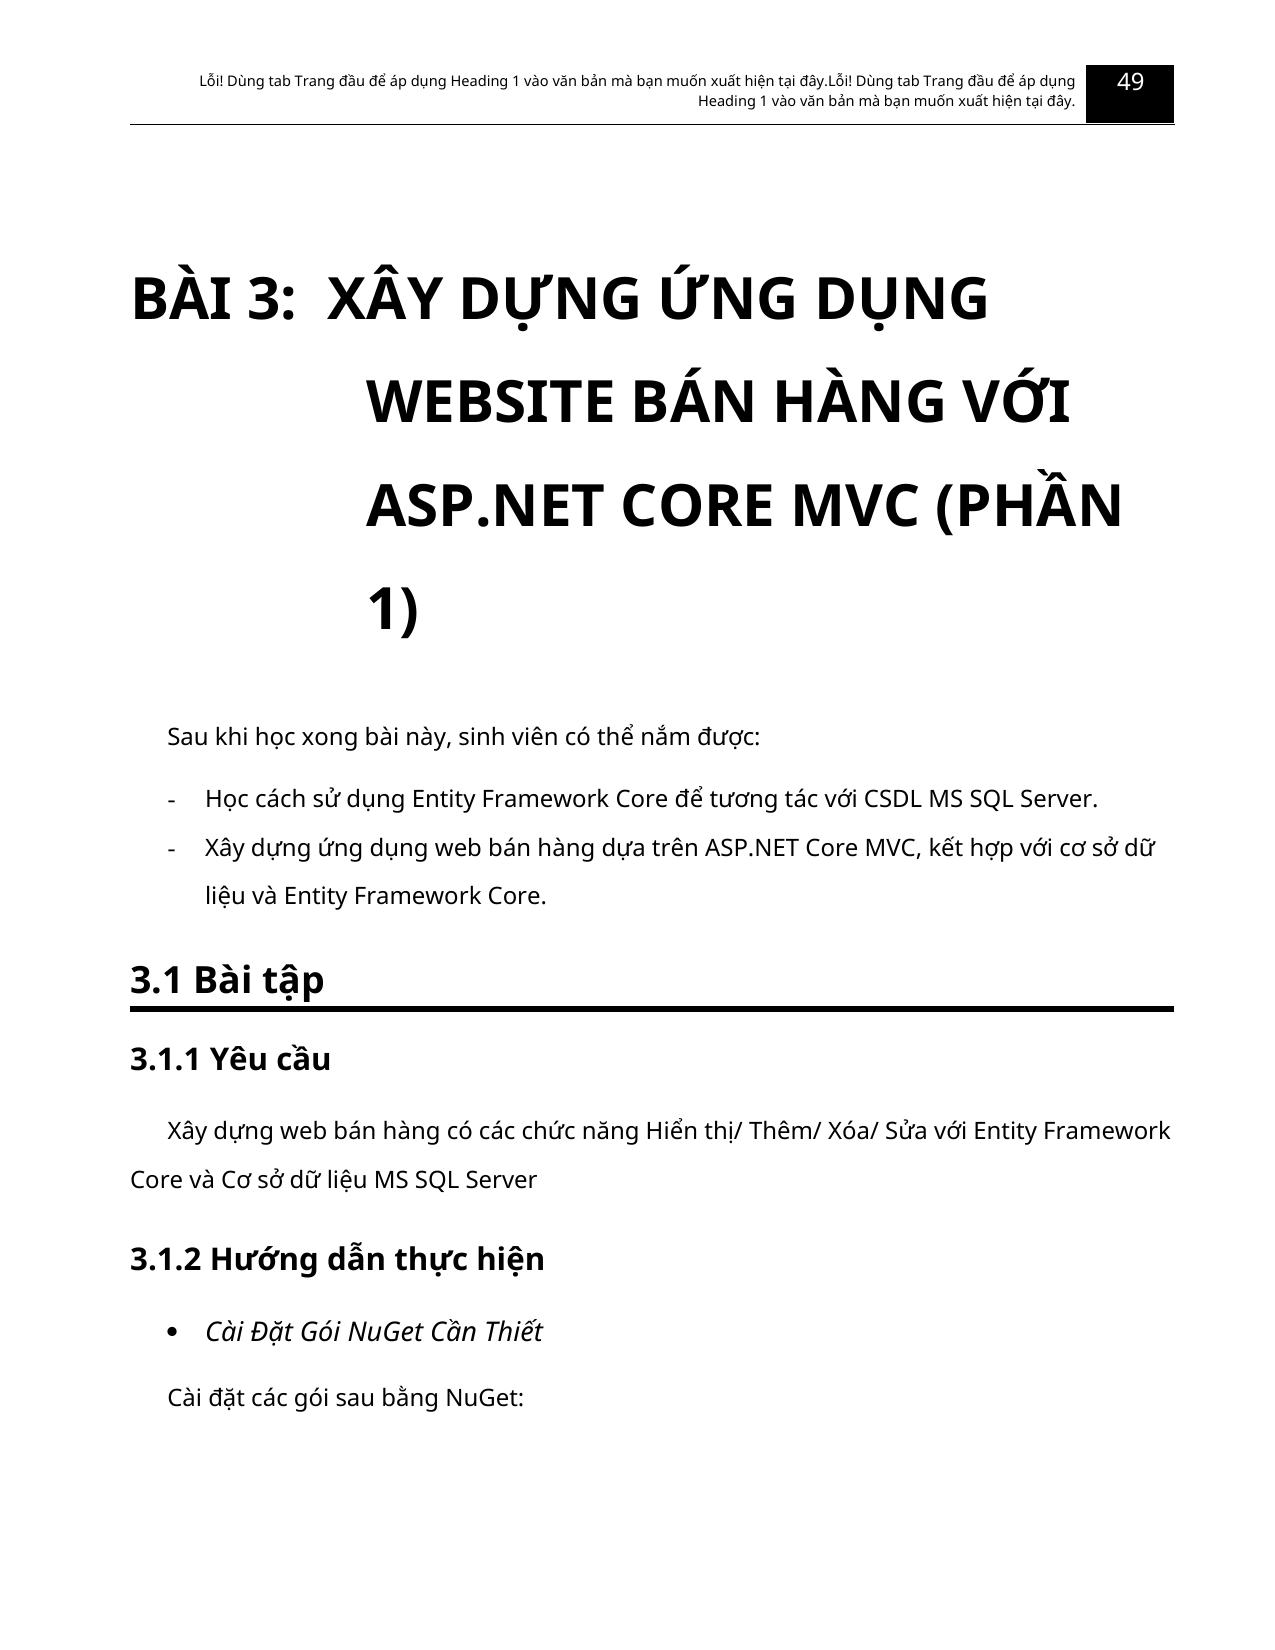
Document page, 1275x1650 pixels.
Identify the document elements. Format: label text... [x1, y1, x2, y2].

subtitle Hướng dẫn thực hiện [130, 1236, 1174, 1279]
subtitle XÂY DỰNG ỨNG DỤNG WEBSITE BÁN HÀNG VỚI ASP.NET CORE MVC (PHẦN 1) [130, 257, 1174, 646]
list Xây dựng ứng dụng web bán hàng dựa trên ASP.NET Core MVC, kết hợp với cơ sở dữ liệu và Entity Framework Core. [167, 830, 1174, 912]
list Học cách sử dụng Entity Framework Core để tương tác với CSDL MS SQL Server. [167, 781, 1174, 814]
subtitle Yêu cầu [130, 1037, 1174, 1080]
text Cài đặt các gói sau bằng NuGet: [167, 1381, 1174, 1413]
subtitle Bài tập [130, 953, 1174, 1006]
text Xây dựng web bán hàng có các chức năng Hiển thị/ Thêm/ Xóa/ Sửa với Entity Framework Core và Cơ sở dữ liệu MS SQL Server [130, 1114, 1174, 1195]
text Cài Đặt Gói NuGet Cần Thiết [167, 1313, 1174, 1350]
text Sau khi học xong bài này, sinh viên có thể nắm được: [130, 720, 1174, 753]
